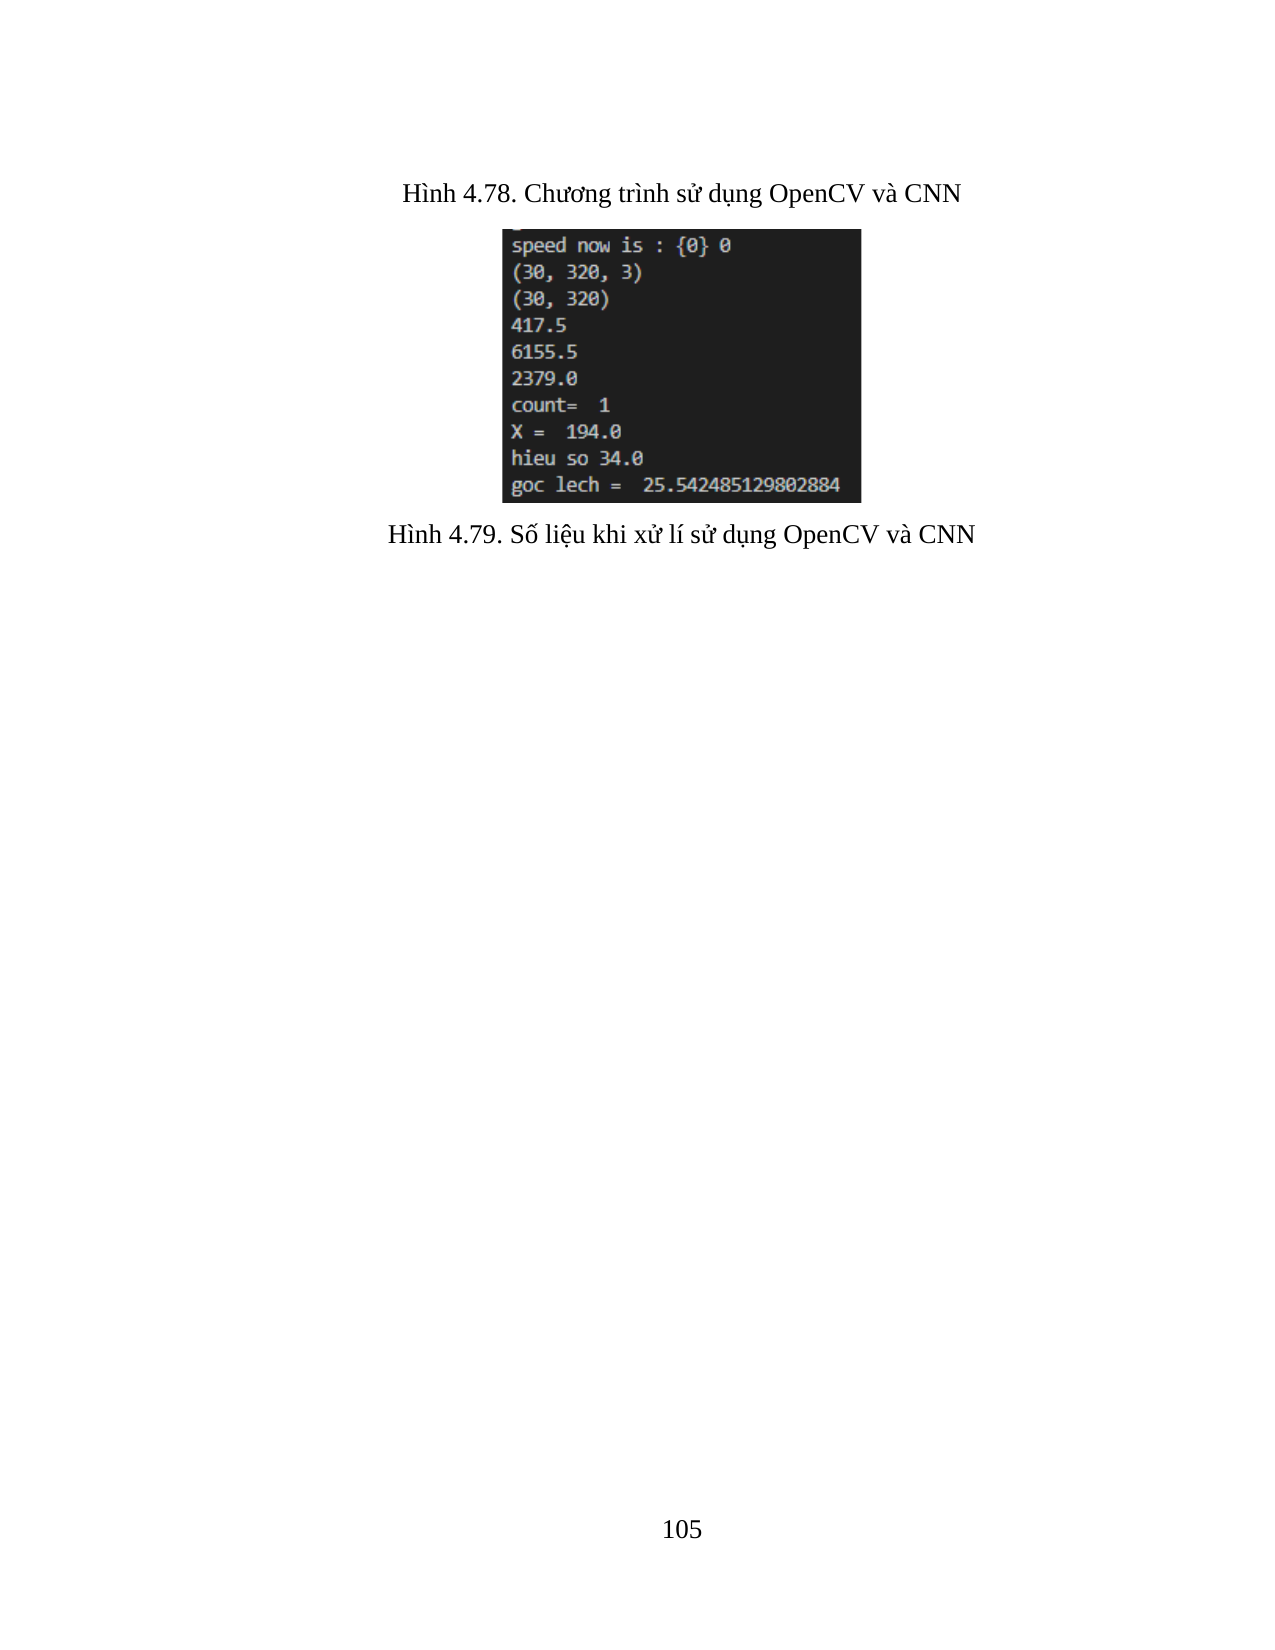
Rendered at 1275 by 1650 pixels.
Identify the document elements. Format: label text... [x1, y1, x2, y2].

picture [502, 229, 862, 503]
